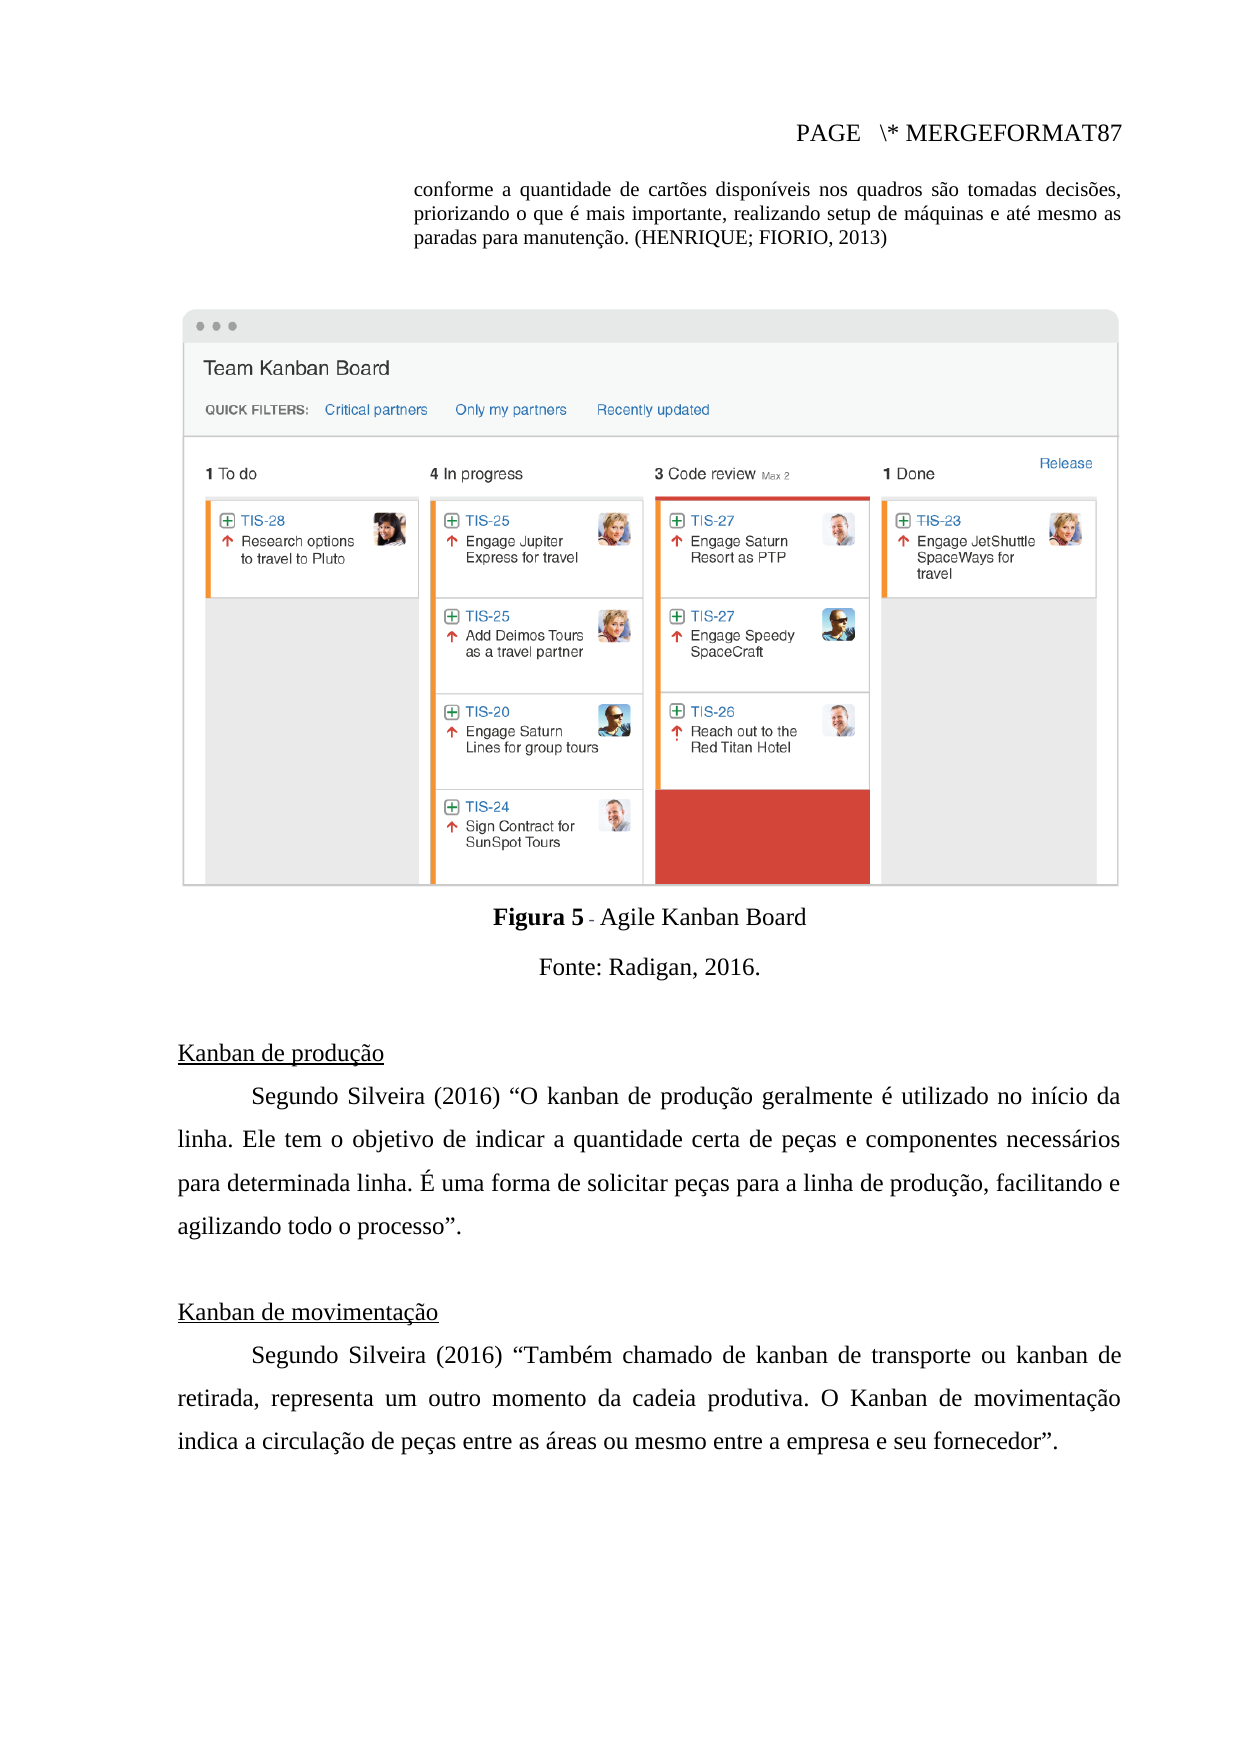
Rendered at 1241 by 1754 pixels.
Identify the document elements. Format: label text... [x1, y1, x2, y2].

text Segundo Silveira (2016) “Também chamado de kanban de transporte ou kanban de retirada, representa um outro momento da cadeia produtiva. O Kanban de movimentação indica a circulação de peças entre as áreas ou mesmo entre a empresa e seu fornecedor”. [177, 1340, 1122, 1455]
text Kanban de movimentação [177, 1297, 1122, 1326]
text Figura 5 - Agile Kanban Board [177, 902, 1122, 931]
picture [177, 306, 1123, 889]
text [413, 177, 1122, 249]
text Kanban de produção [177, 1038, 1122, 1067]
text Segundo Silveira (2016) “O kanban de produção geralmente é utilizado no início da linha. Ele tem o objetivo de indicar a quantidade certa de peças e componentes necessários para determinada linha. É uma forma de solicitar peças para a linha de produção, facilitando e agilizando todo o processo”. [177, 1081, 1122, 1239]
text Fonte: Radigan, 2016. [177, 952, 1122, 981]
